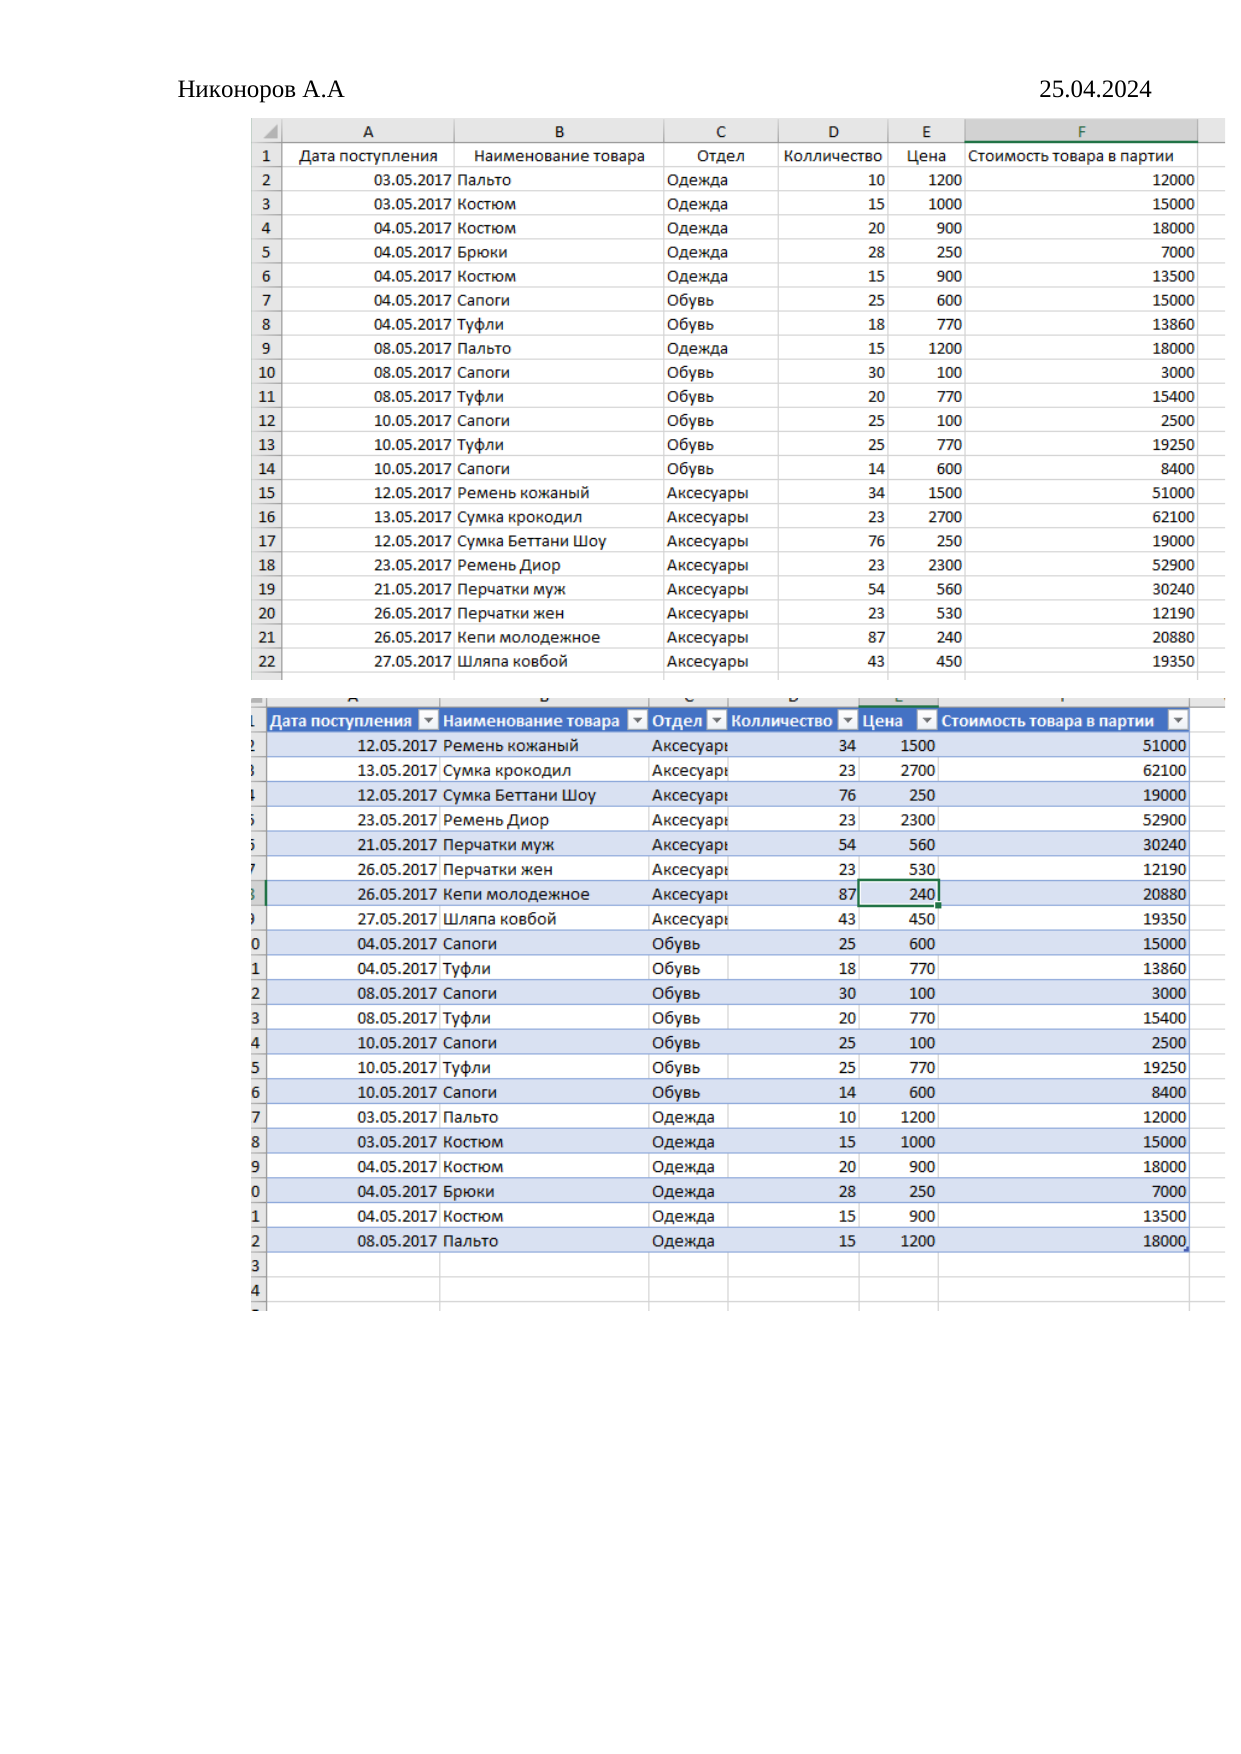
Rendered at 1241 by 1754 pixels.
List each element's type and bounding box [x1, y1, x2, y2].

picture [251, 698, 1226, 1311]
picture [251, 118, 1226, 680]
